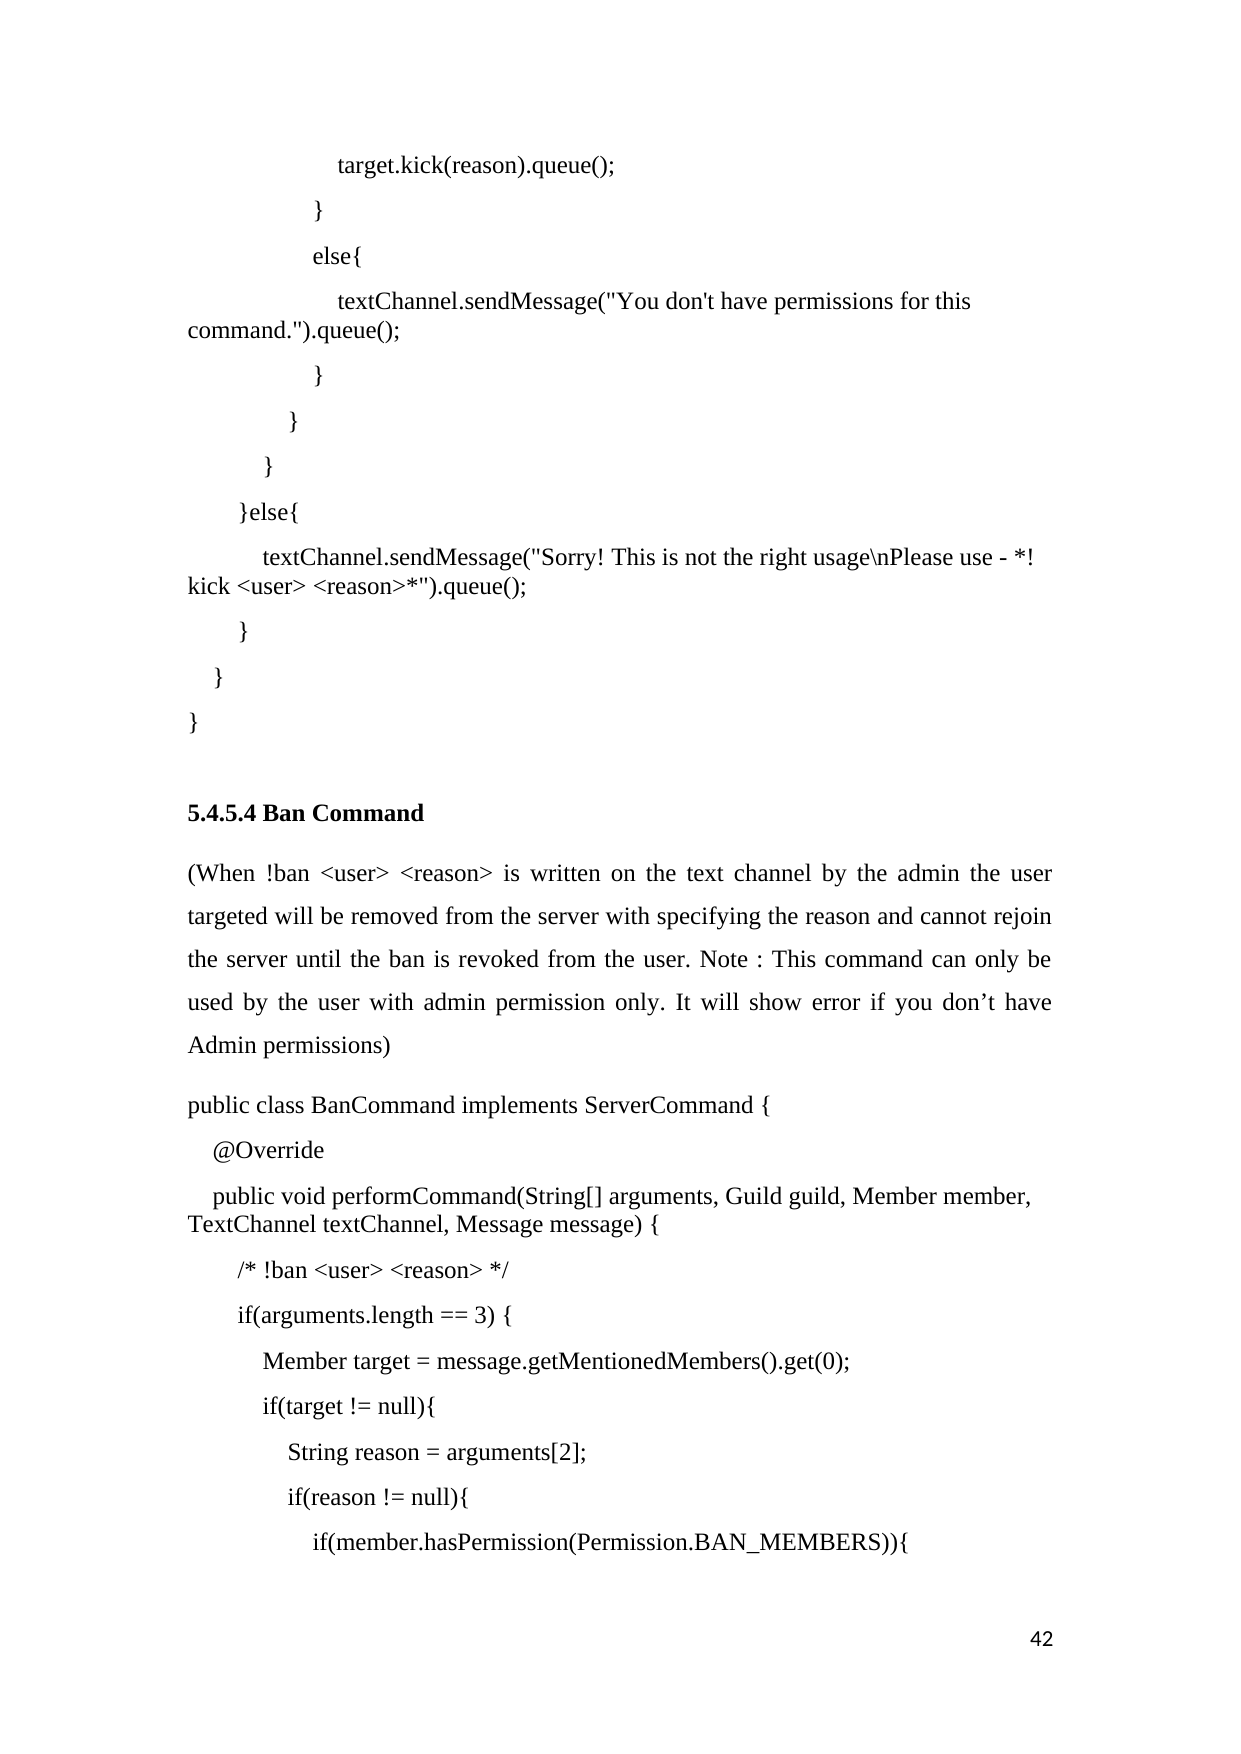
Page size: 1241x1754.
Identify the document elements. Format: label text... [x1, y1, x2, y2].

text if(target != null){ [187, 1391, 1053, 1420]
text } [187, 195, 1053, 224]
text @Override [187, 1135, 1053, 1164]
text } [187, 616, 1053, 645]
text String reason = arguments[2]; [187, 1437, 1053, 1465]
text (When !ban <user> <reason> is written on the text channel by the admin the user targeted will be removed from the server with specifying the reason and cannot rejoin the server until the ban is revoked from the user. Note : This command can only be used by the user with admin permission only. It will show error if you don’t have Admin permissions) [187, 858, 1053, 1059]
text public class BanCommand implements ServerCommand { [187, 1090, 1053, 1119]
text Member target = message.getMentionedMembers().get(0); [187, 1346, 1053, 1374]
text 5.4.5.4 Ban Command [187, 798, 1053, 827]
text }else{ [187, 497, 1053, 525]
text } [187, 360, 1053, 389]
text if(arguments.length == 3) { [187, 1300, 1053, 1329]
text else{ [187, 241, 1053, 269]
text textChannel.sendMessage("Sorry! This is not the right usage\nPlease use - *!kick <user> <reason>*").queue(); [187, 542, 1053, 599]
text if(reason != null){ [187, 1482, 1053, 1511]
text target.kick(reason).queue(); [187, 150, 1053, 179]
text } [187, 451, 1053, 480]
text } [187, 406, 1053, 434]
text } [187, 662, 1053, 690]
text if(member.hasPermission(Permission.BAN_MEMBERS)){ [187, 1527, 1053, 1556]
text textChannel.sendMessage("You don't have permissions for this command.").queue(); [187, 286, 1053, 344]
text public void performCommand(String[] arguments, Guild guild, Member member, TextChannel textChannel, Message message) { [187, 1181, 1053, 1238]
text /* !ban <user> <reason> */ [187, 1255, 1053, 1284]
text } [187, 707, 1053, 736]
